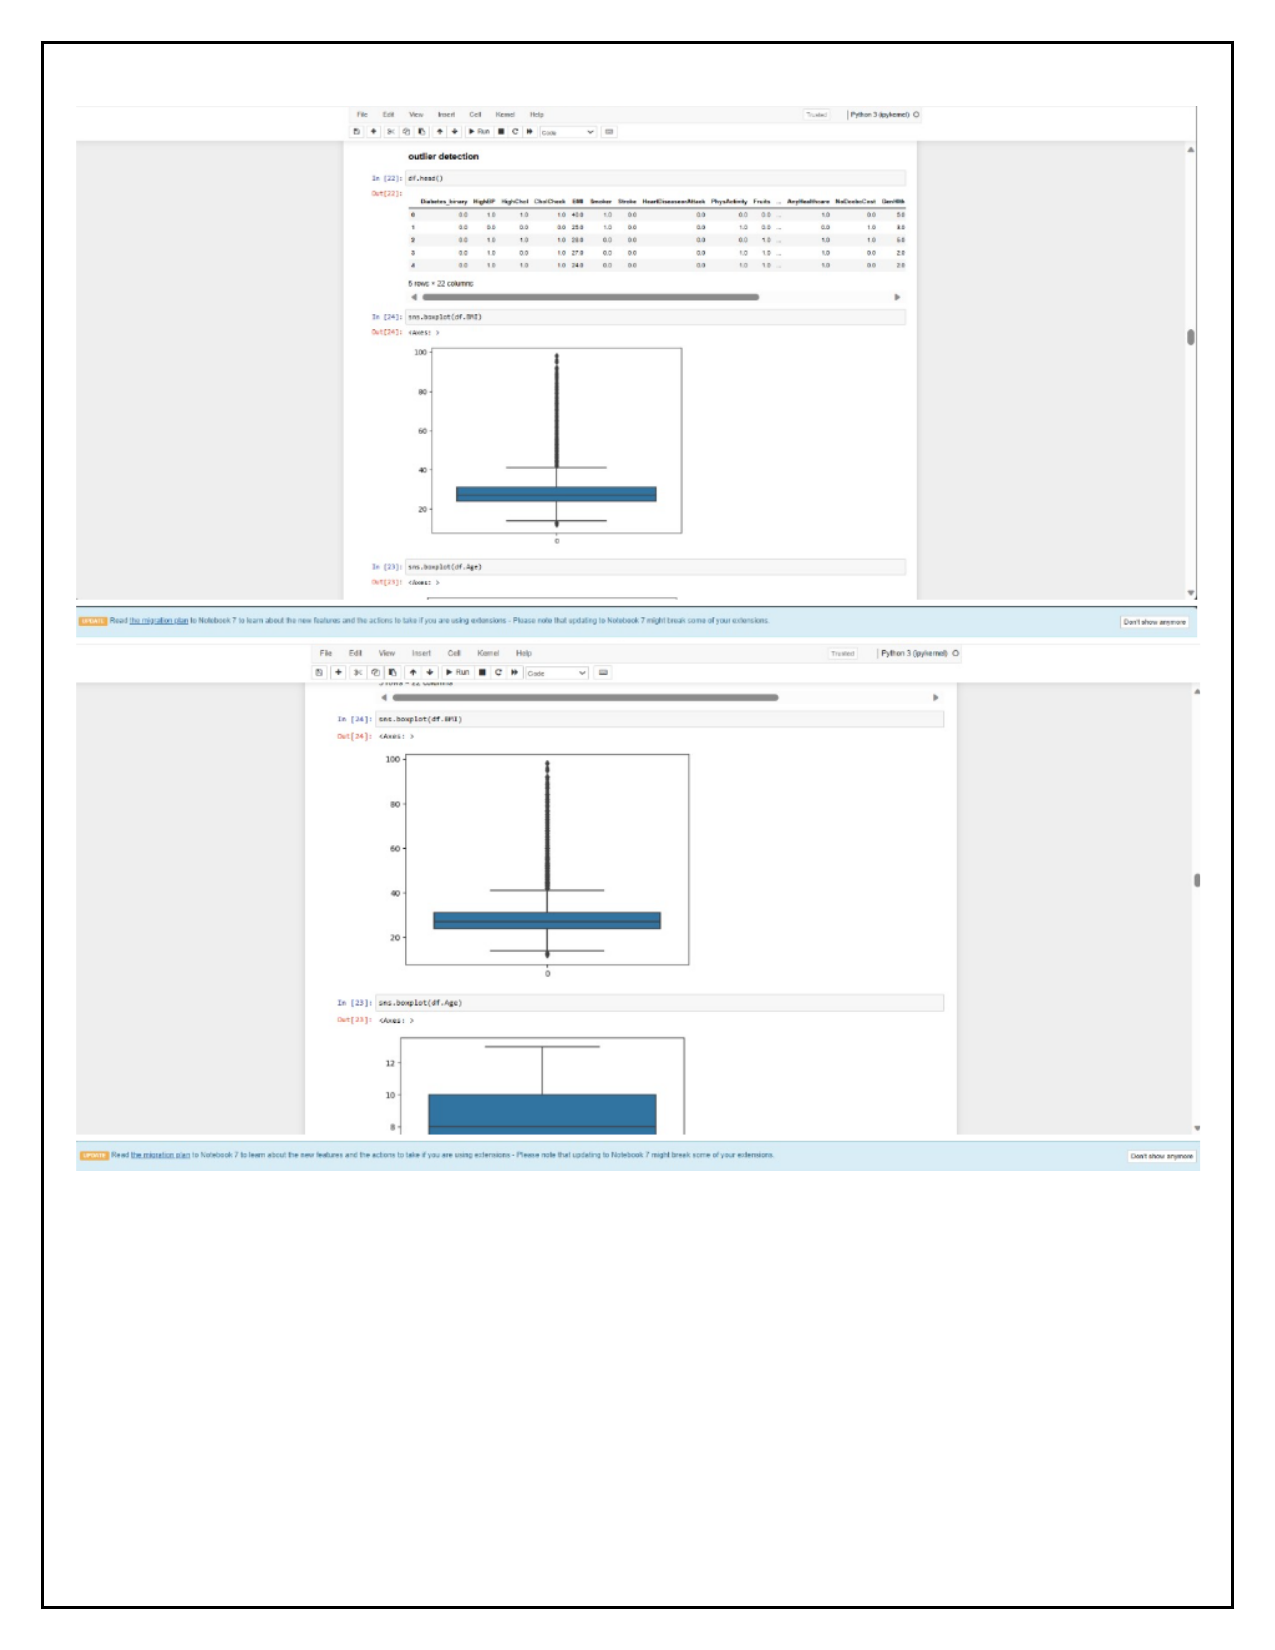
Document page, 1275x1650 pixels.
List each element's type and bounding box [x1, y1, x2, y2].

picture [75, 106, 1200, 1171]
